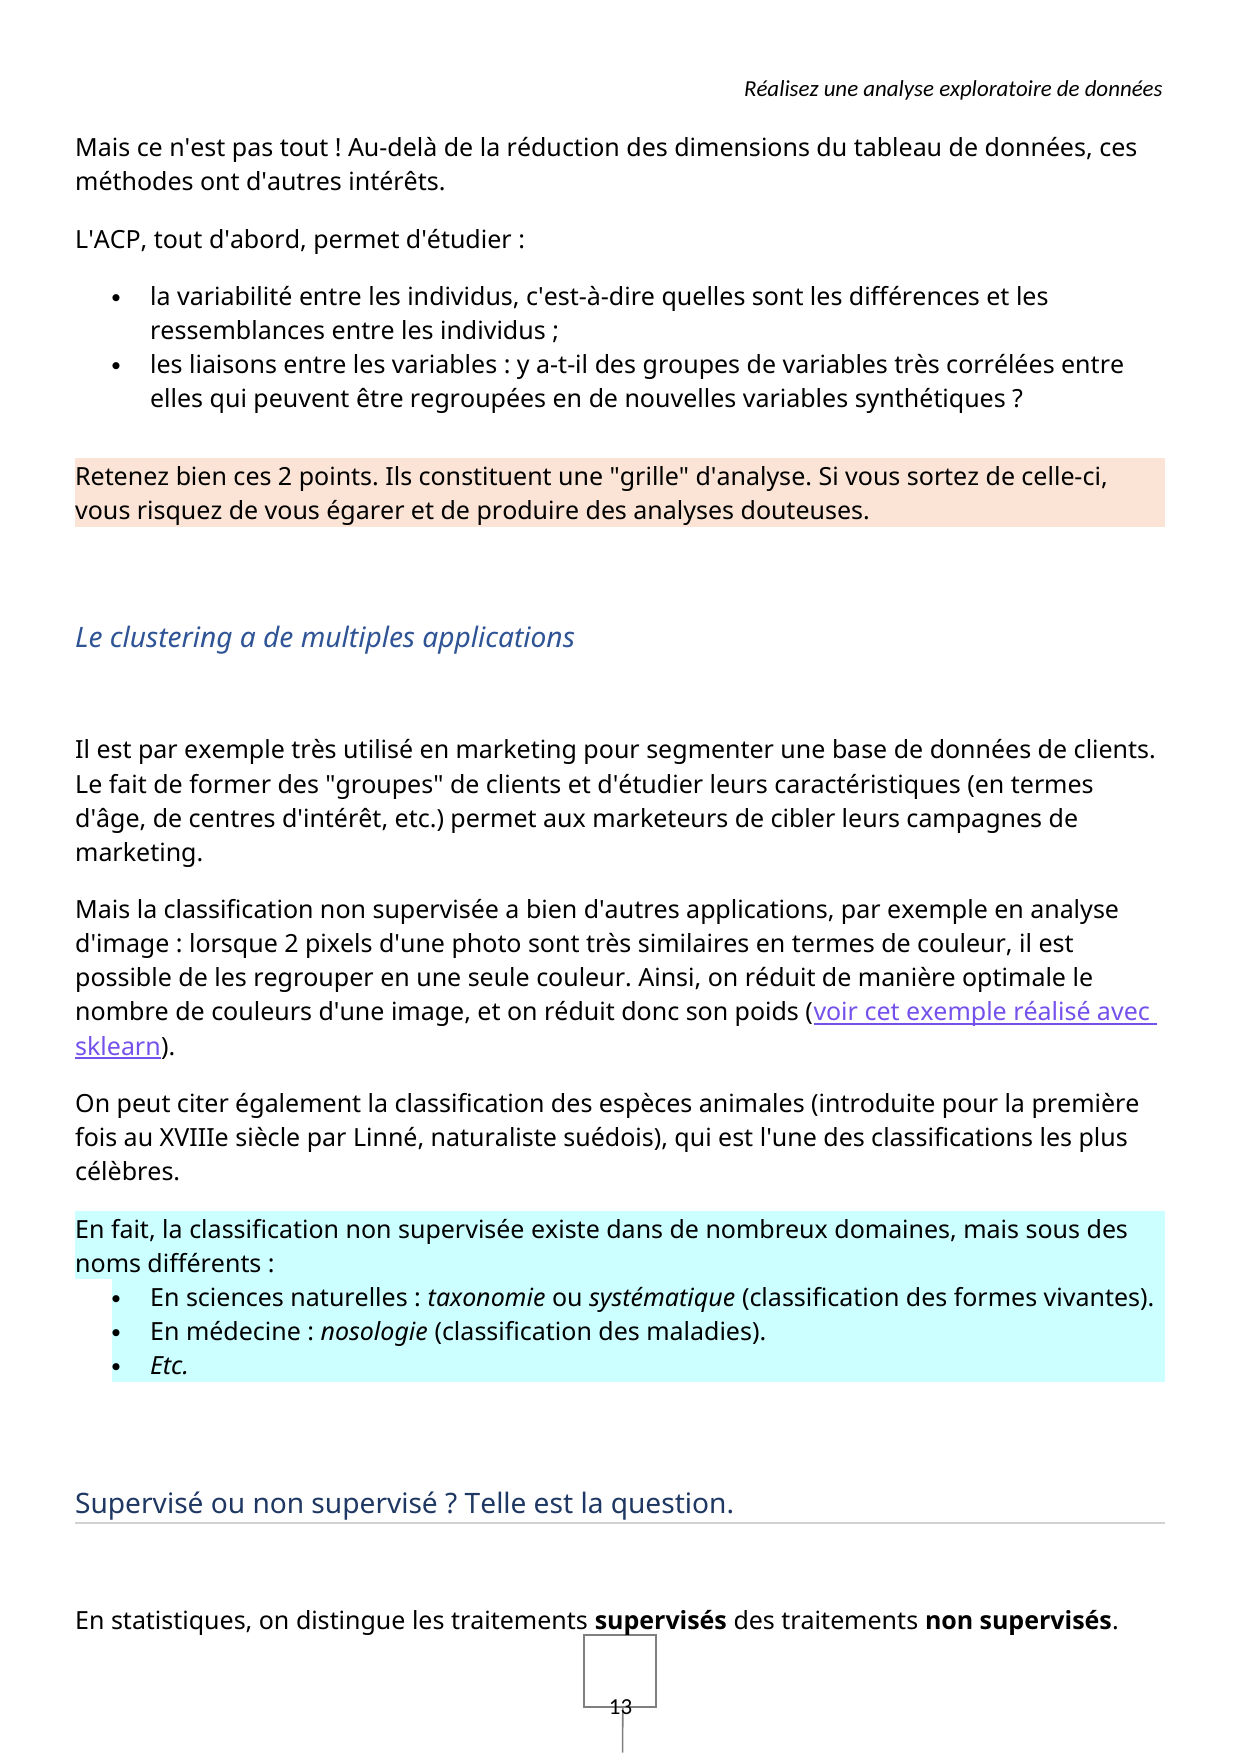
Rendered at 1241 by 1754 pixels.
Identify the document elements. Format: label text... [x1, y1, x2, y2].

list En médecine : nosologie (classification des maladies). [112, 1313, 1165, 1347]
text Retenez bien ces 2 points. Ils constituent une "grille" d'analyse. Si vous sortez de celle-ci, vous risquez de vous égarer et de produire des analyses douteuses. [75, 458, 1165, 527]
list les liaisons entre les variables : y a-t-il des groupes de variables très corrélées entre elles qui peuvent être regroupées en de nouvelles variables synthétiques ? [112, 347, 1165, 415]
list la variabilité entre les individus, c'est-à-dire quelles sont les différences et les ressemblances entre les individus ; [112, 279, 1165, 347]
text On peut citer également la classification des espèces animales (introduite pour la première fois au XVIIIe siècle par Linné, naturaliste suédois), qui est l'une des classifications les plus célèbres. [75, 1086, 1165, 1188]
subtitle Le clustering a de multiples applications [75, 618, 1165, 656]
text Mais ce n'est pas tout ! Au-delà de la réduction des dimensions du tableau de données, ces méthodes ont d'autres intérêts. [75, 130, 1165, 198]
list Etc. [112, 1347, 1165, 1382]
text En statistiques, on distingue les traitements supervisés des traitements non supervisés. [75, 1602, 1165, 1637]
text En fait, la classification non supervisée existe dans de nombreux domaines, mais sous des noms différents : [75, 1211, 1165, 1279]
text Il est par exemple très utilisé en marketing pour segmenter une base de données de clients. Le fait de former des "groupes" de clients et d'étudier leurs caractéristiques (en termes d'âge, de centres d'intérêt, etc.) permet aux marketeurs de cibler leurs campagnes de marketing. [75, 732, 1165, 868]
text L'ACP, tout d'abord, permet d'étudier : [75, 221, 1165, 255]
list En sciences naturelles : taxonomie ou systématique (classification des formes vivantes). [112, 1279, 1165, 1313]
subtitle Supervisé ou non supervisé ? Telle est la question. [75, 1484, 1165, 1522]
text Mais la classification non supervisée a bien d'autres applications, par exemple en analyse d'image : lorsque 2 pixels d'une photo sont très similaires en termes de couleur, il est possible de les regrouper en une seule couleur. Ainsi, on réduit de manière optimale le nombre de couleurs d'une image, et on réduit donc son poids (voir cet exemple réalisé avec sklearn). [75, 892, 1165, 1062]
